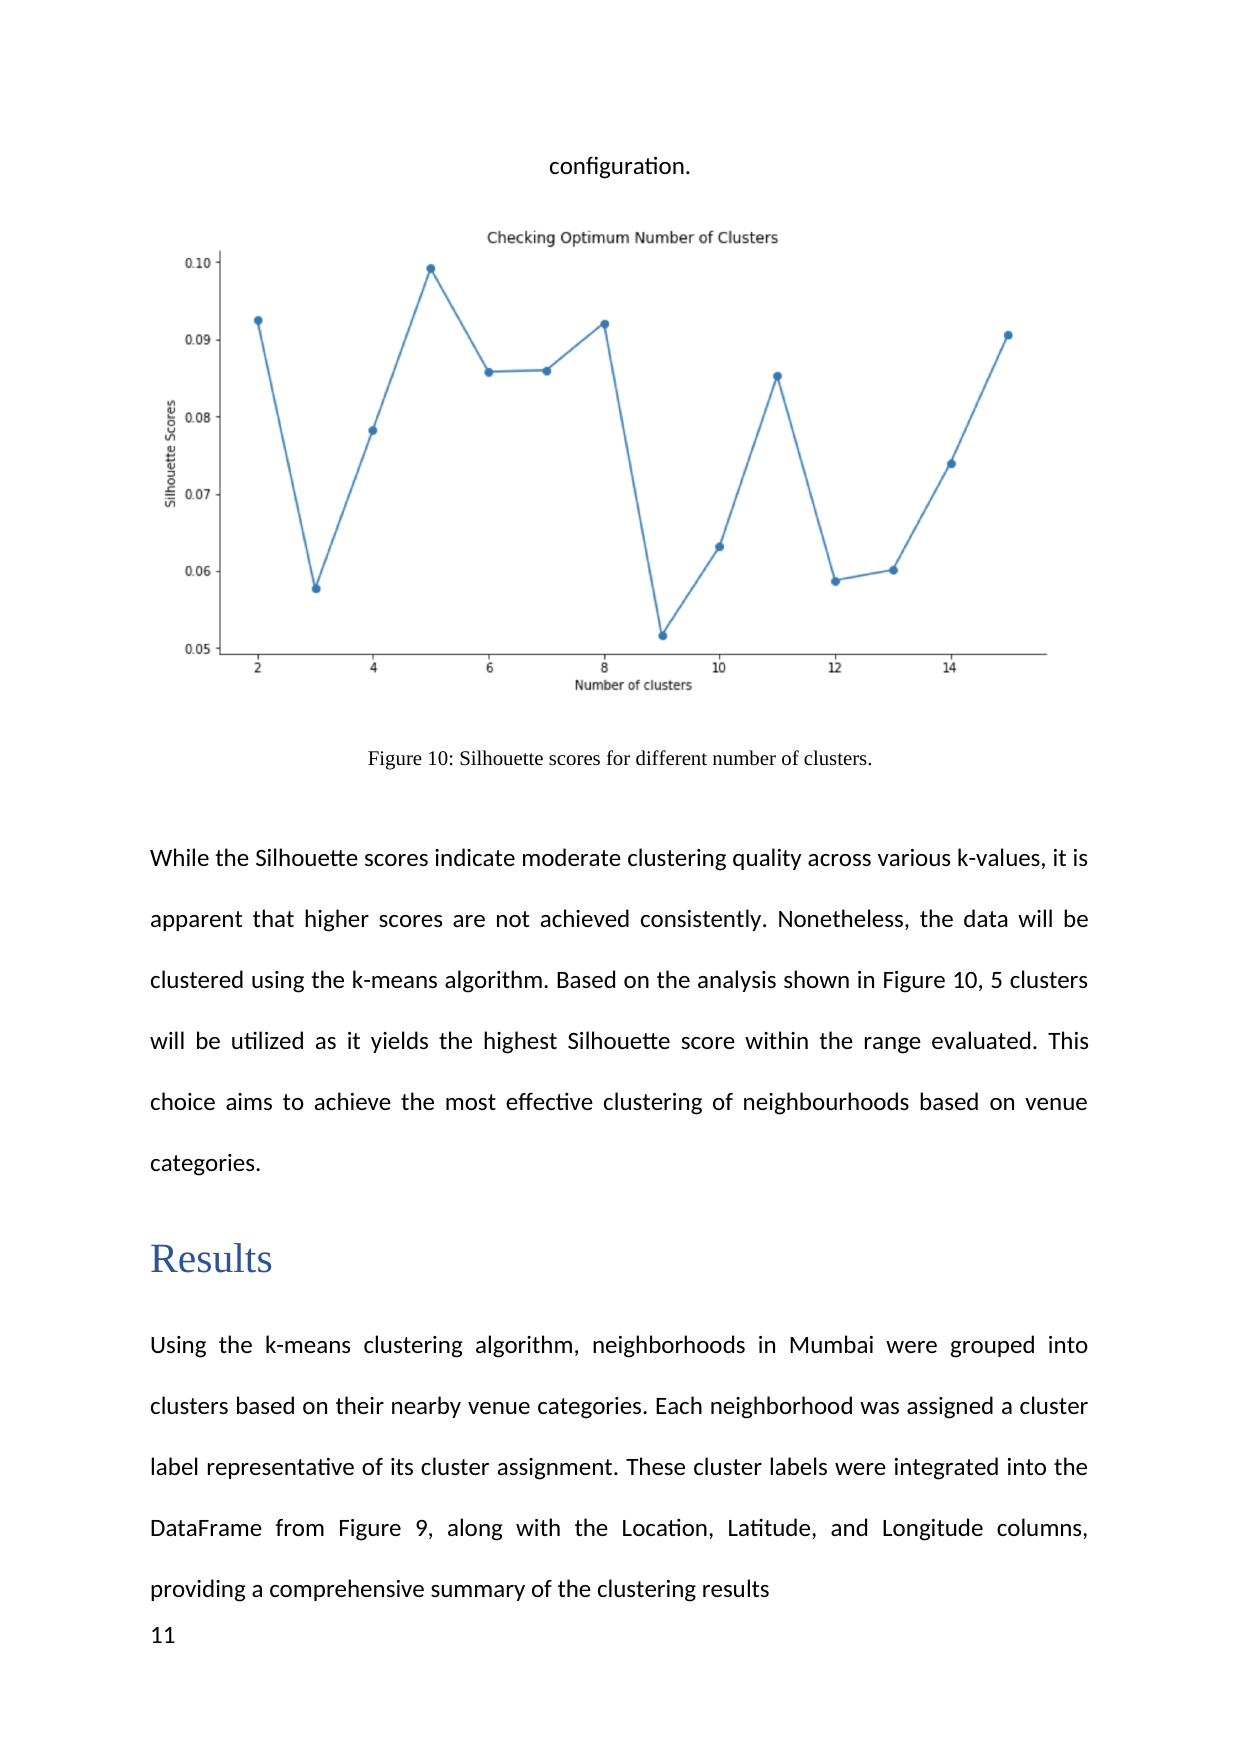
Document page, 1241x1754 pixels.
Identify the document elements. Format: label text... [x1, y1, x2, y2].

picture [150, 211, 1090, 716]
subtitle Results [150, 1233, 1090, 1281]
text Figure 10: Silhouette scores for different number of clusters. [150, 746, 1090, 770]
text K-means, an unsupervised learning technique, was employed to cluster neighbourhoods based on nearby venue categories. An essential step in this process was determining the optimal number of clusters. This was achieved using the Silhouette score, calculated across a range of clusters from 2 to 15. Figure 10 presents the resulting number of clusters identified and their corresponding Silhouette scores, aiding in the selection of the optimal clustering configuration. [150, 150, 1090, 211]
text While the Silhouette scores indicate moderate clustering quality across various k-values, it is apparent that higher scores are not achieved consistently. Nonetheless, the data will be clustered using the k-means algorithm. Based on the analysis shown in Figure 10, 5 clusters will be utilized as it yields the highest Silhouette score within the range evaluated. This choice aims to achieve the most effective clustering of neighbourhoods based on venue categories. [150, 842, 1090, 1178]
text Using the k-means clustering algorithm, neighborhoods in Mumbai were grouped into clusters based on their nearby venue categories. Each neighborhood was assigned a cluster label representative of its cluster assignment. These cluster labels were integrated into the DataFrame from Figure 9, along with the Location, Latitude, and Longitude columns, providing a comprehensive summary of the clustering results [150, 1329, 1090, 1604]
